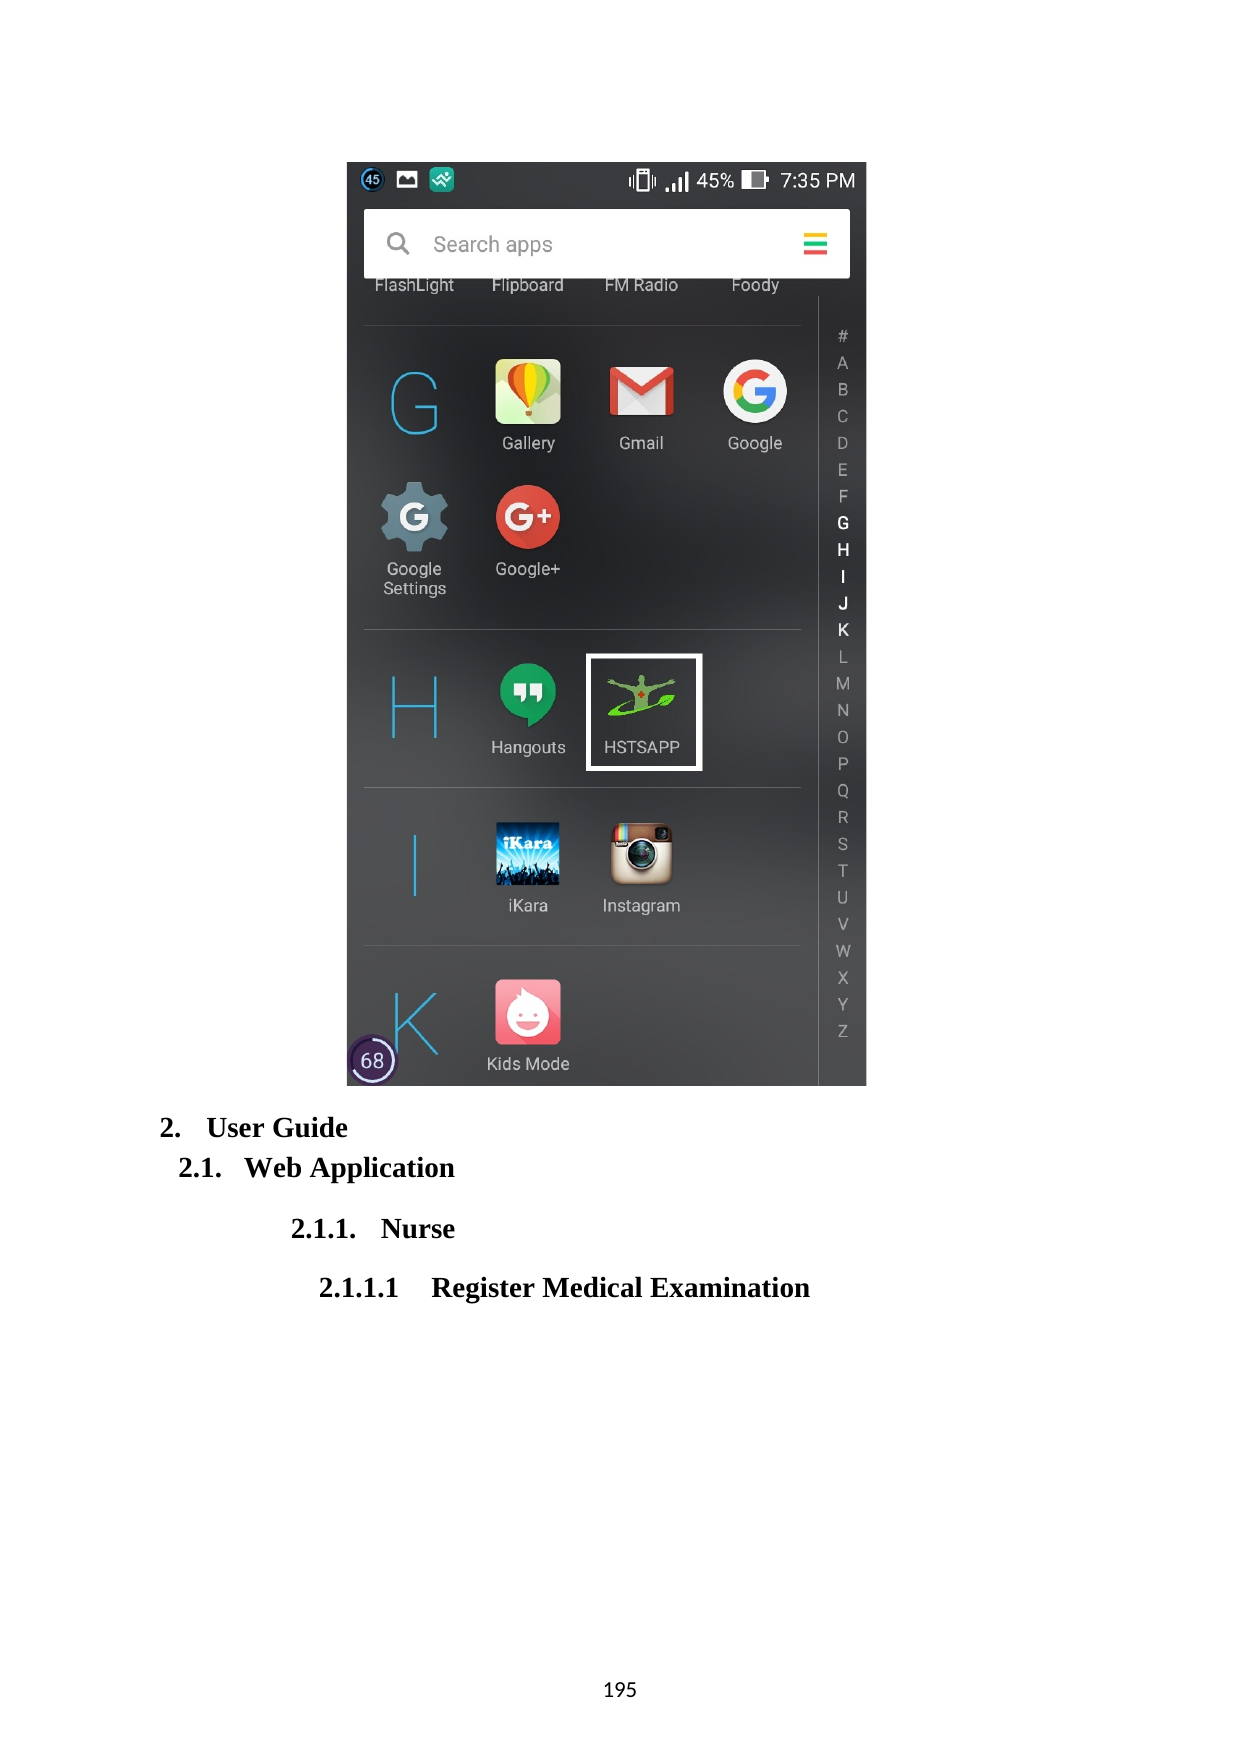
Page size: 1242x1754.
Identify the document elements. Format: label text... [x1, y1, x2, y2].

picture [346, 162, 867, 1086]
subtitle User Guide [159, 1111, 1146, 1144]
subtitle Register Medical Examination [319, 1270, 1146, 1304]
subtitle Web Application [169, 1150, 1146, 1184]
subtitle Nurse [291, 1212, 1146, 1245]
